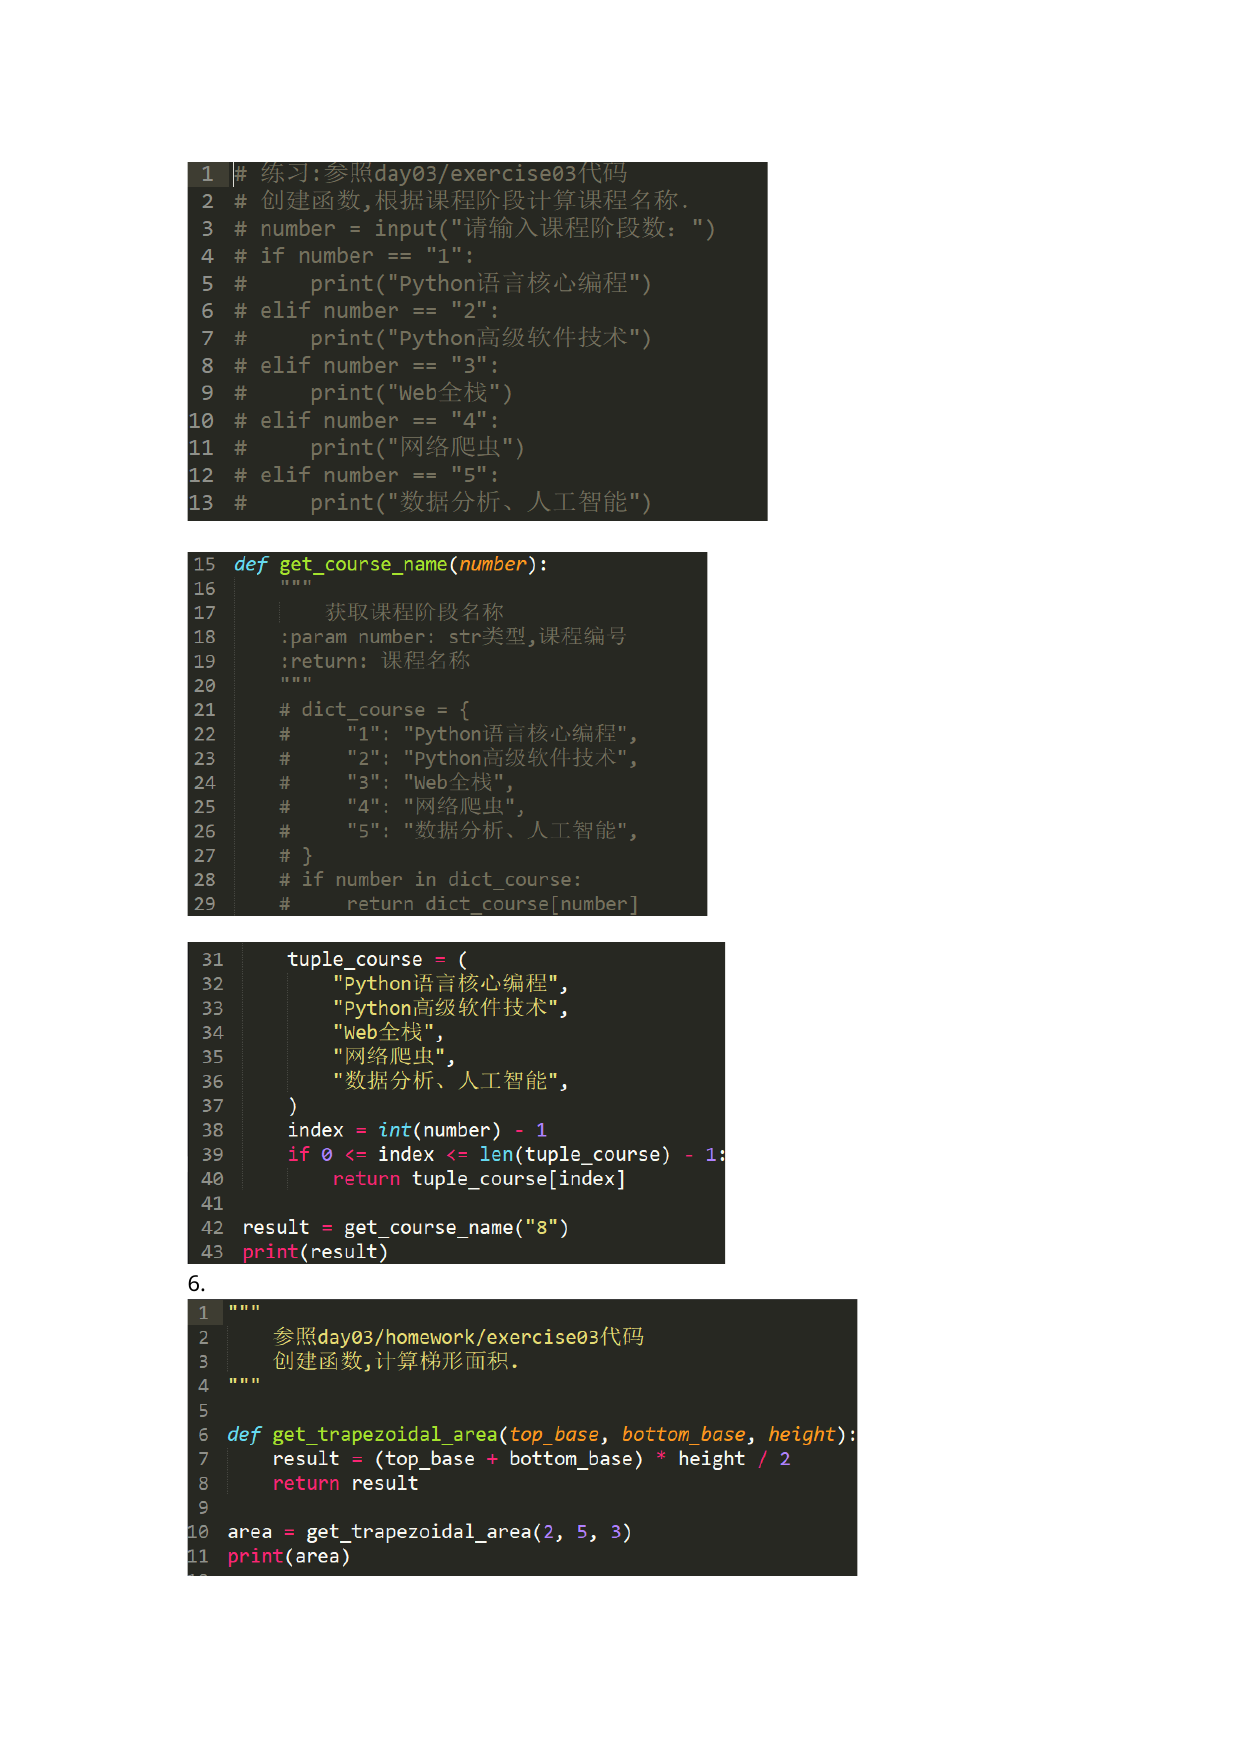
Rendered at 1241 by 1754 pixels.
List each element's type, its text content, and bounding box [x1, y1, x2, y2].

picture [187, 162, 768, 521]
picture [187, 552, 708, 916]
picture [187, 1299, 858, 1576]
picture [187, 942, 725, 1264]
text 6. [187, 1267, 1053, 1299]
